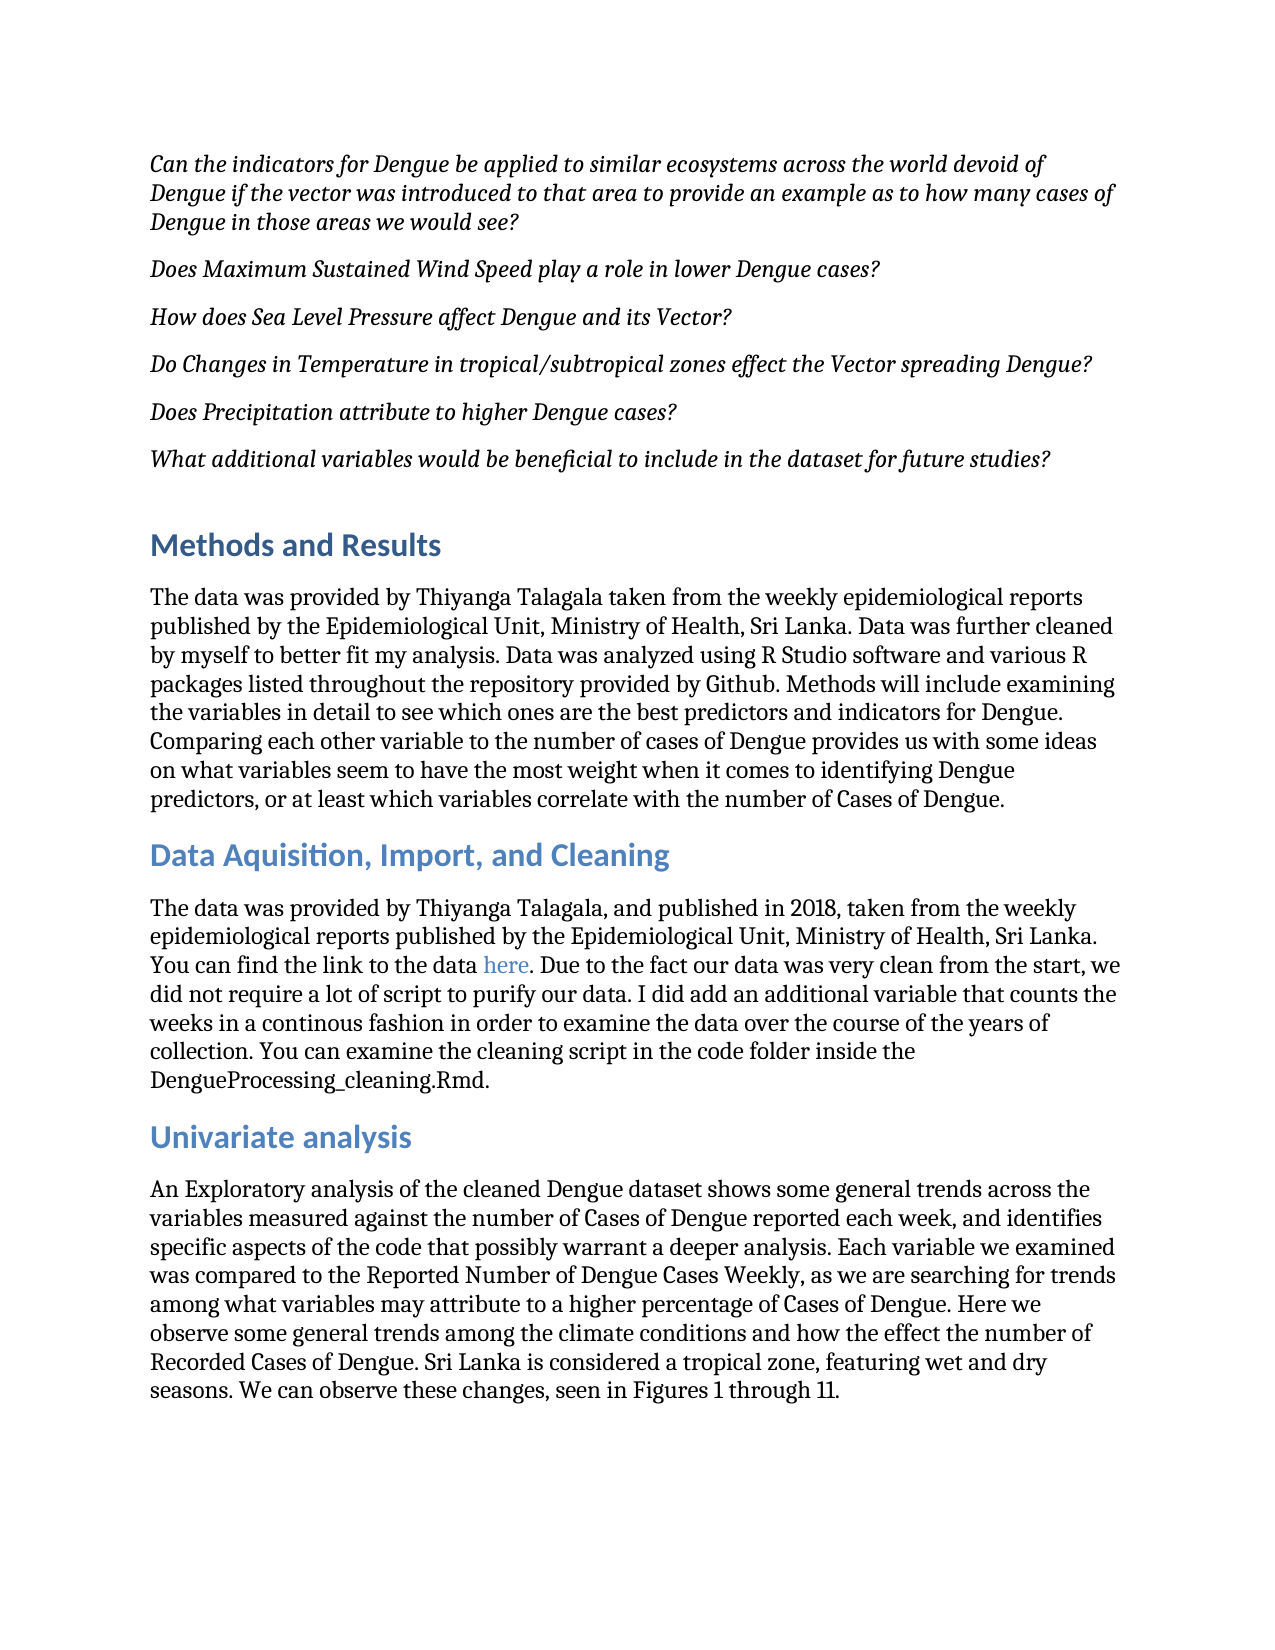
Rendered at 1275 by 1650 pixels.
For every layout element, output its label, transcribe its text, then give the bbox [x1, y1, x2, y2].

text An Exploratory analysis of the cleaned Dengue dataset shows some general trends across the variables measured against the number of Cases of Dengue reported each week, and identifies specific aspects of the code that possibly warrant a deeper analysis. Each variable we examined was compared to the Reported Number of Dengue Cases Weekly, as we are searching for trends among what variables may attribute to a higher percentage of Cases of Dengue. Here we observe some general trends among the climate conditions and how the effect the number of Recorded Cases of Dengue. Sri Lanka is considered a tropical zone, featuring wet and dry seasons. We can observe these changes, seen in Figures 1 through 11. [150, 1175, 1125, 1405]
text What additional variables would be beneficial to include in the dataset for future studies? [150, 445, 1125, 474]
text How does Sea Level Pressure affect Dengue and its Vector? [150, 302, 1125, 331]
text The data was provided by Thiyanga Talagala taken from the weekly epidemiological reports published by the Epidemiological Unit, Ministry of Health, Sri Lanka. Data was further cleaned by myself to better fit my analysis. Data was analyzed using R Studio software and various R packages listed throughout the repository provided by Github. Methods will include examining the variables in detail to see which ones are the best predictors and indicators for Dengue. Comparing each other variable to the number of cases of Dengue provides us with some ideas on what variables seem to have the most weight when it comes to identifying Dengue predictors, or at least which variables correlate with the number of Cases of Dengue. [150, 583, 1125, 813]
subtitle Data Aquisition, Import, and Cleaning [150, 834, 1125, 875]
text Does Precipitation attribute to higher Dengue cases? [150, 397, 1125, 426]
text The data was provided by Thiyanga Talagala, and published in 2018, taken from the weekly epidemiological reports published by the Epidemiological Unit, Ministry of Health, Sri Lanka. You can find the link to the data here. Due to the fact our data was very clean from the start, we did not require a lot of script to purify our data. I did add an additional variable that counts the weeks in a continous fashion in order to examine the data over the course of the years of collection. You can examine the cleaning script in the code folder inside the DengueProcessing_cleaning.Rmd. [150, 893, 1125, 1095]
text Does Maximum Sustained Wind Speed play a role in lower Dengue cases? [150, 255, 1125, 284]
text Do Changes in Temperature in tropical/subtropical zones effect the Vector spreading Dengue? [150, 350, 1125, 379]
text Can the indicators for Dengue be applied to similar ecosystems across the world devoid of Dengue if the vector was introduced to that area to provide an example as to how many cases of Dengue in those areas we would see? [150, 150, 1125, 236]
subtitle Methods and Results [150, 524, 1125, 564]
subtitle Univariate analysis [150, 1116, 1125, 1156]
